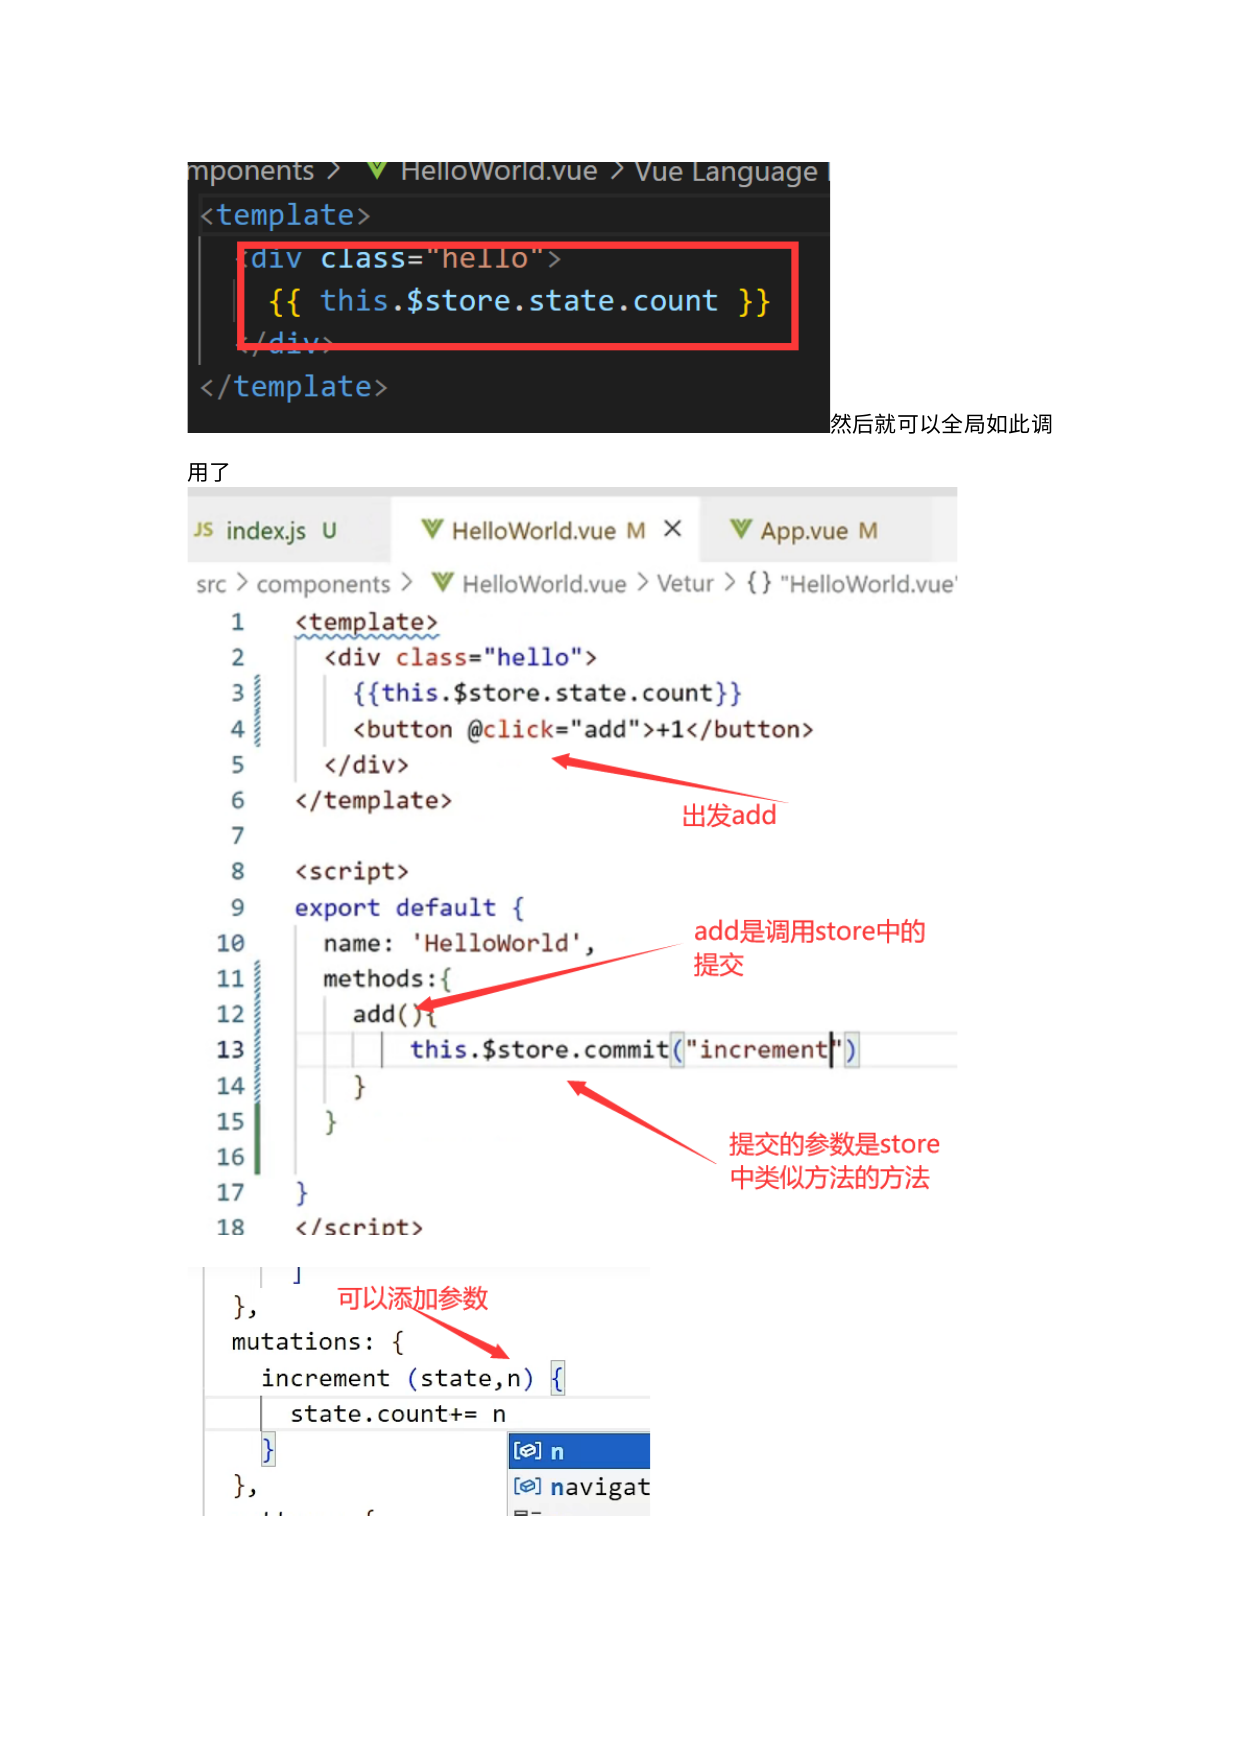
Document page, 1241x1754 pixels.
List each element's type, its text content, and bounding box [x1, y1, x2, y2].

picture [187, 162, 831, 433]
picture [187, 1267, 650, 1516]
picture [187, 487, 958, 1235]
